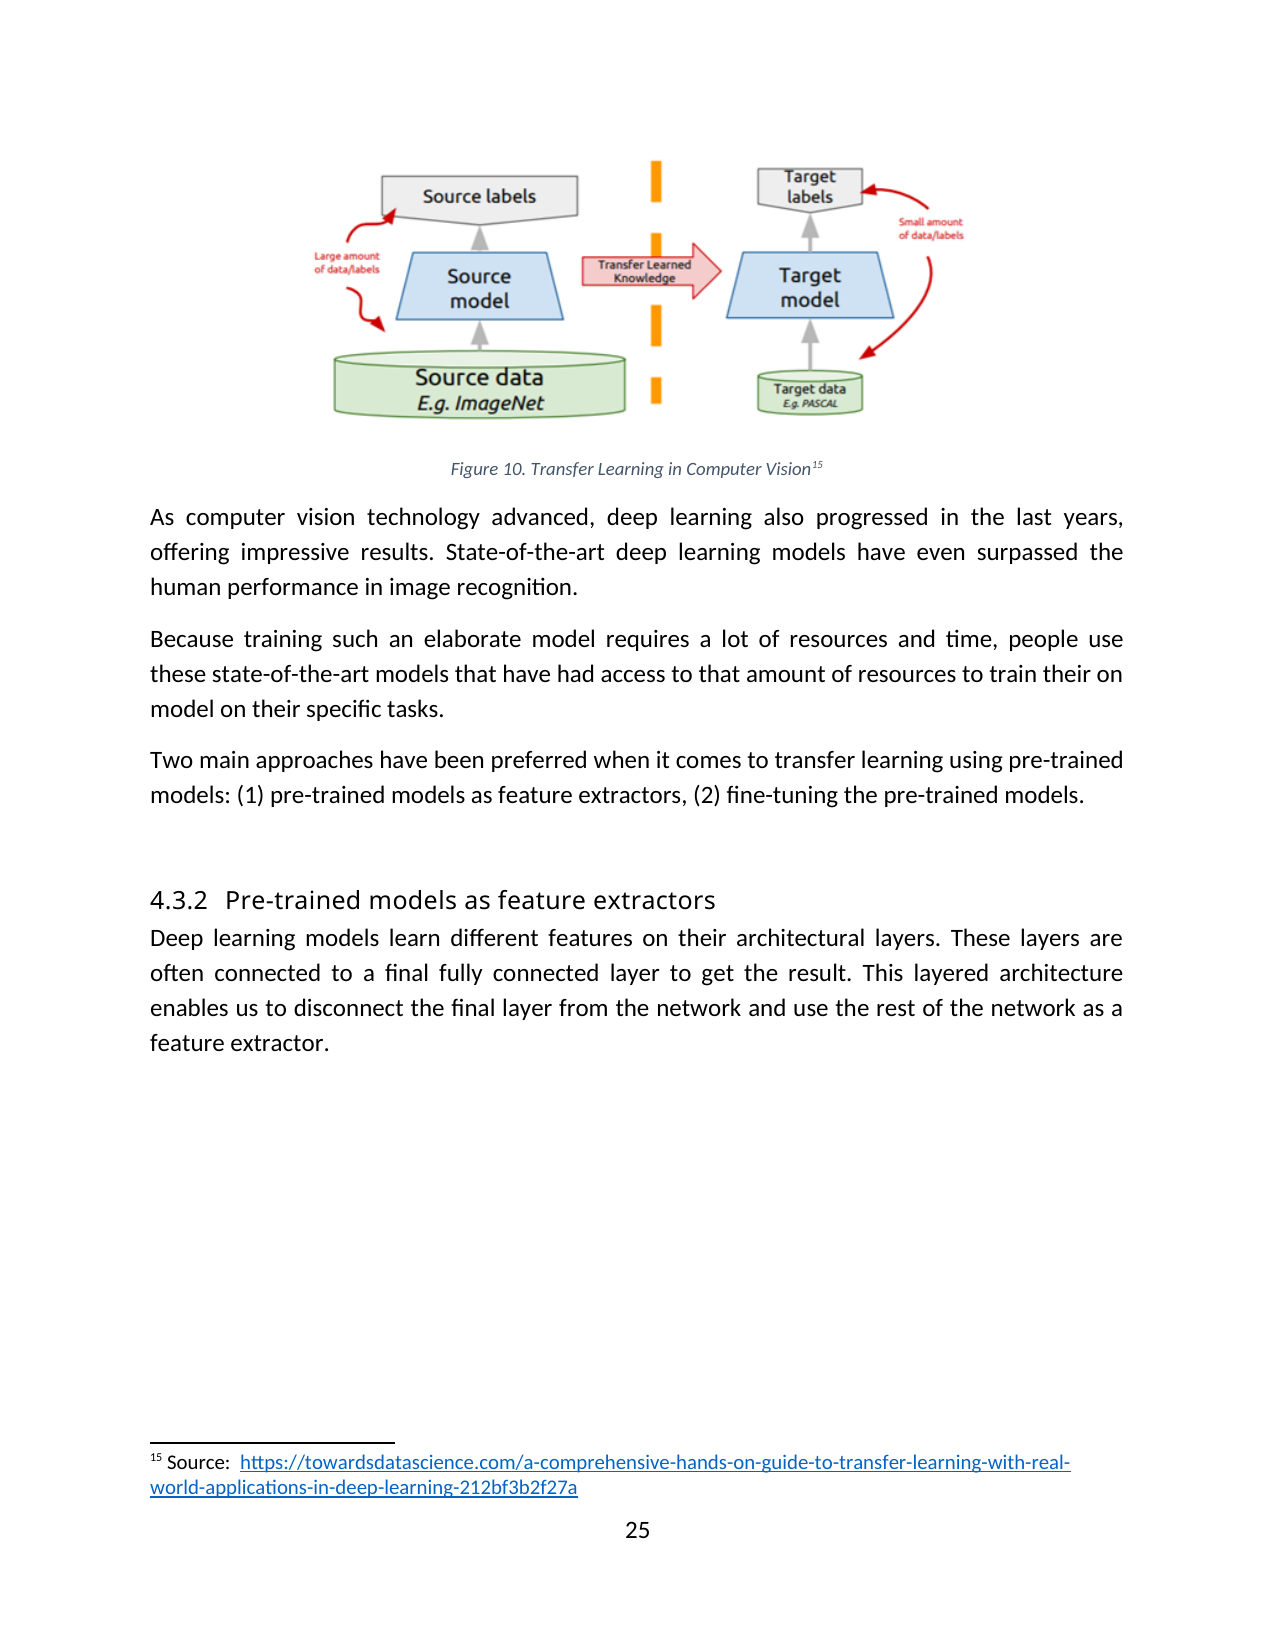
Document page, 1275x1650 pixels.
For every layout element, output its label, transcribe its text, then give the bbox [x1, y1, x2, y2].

subtitle Pre-trained models as feature extractors [150, 883, 1125, 917]
text Because training such an elaborate model requires a lot of resources and time, people use these state-of-the-art models that have had access to that amount of resources to train their on model on their specific tasks. [150, 623, 1125, 723]
text Deep learning models learn different features on their architectural layers. These layers are often connected to a final fully connected layer to get the result. This layered architecture enables us to disconnect the final layer from the network and use the rest of the network as a feature extractor. [150, 922, 1125, 1058]
text Figure 10. Transfer Learning in Computer Vision [150, 458, 1125, 481]
text Two main approaches have been preferred when it comes to transfer learning using pre-trained models: (1) pre-trained models as feature extractors, (2) fine-tuning the pre-trained models. [150, 745, 1125, 810]
text As computer vision technology advanced, deep learning also progressed in the last years, offering impressive results. State-of-the-art deep learning models have even surpassed the human performance in image recognition. [150, 501, 1125, 602]
picture [296, 150, 979, 437]
